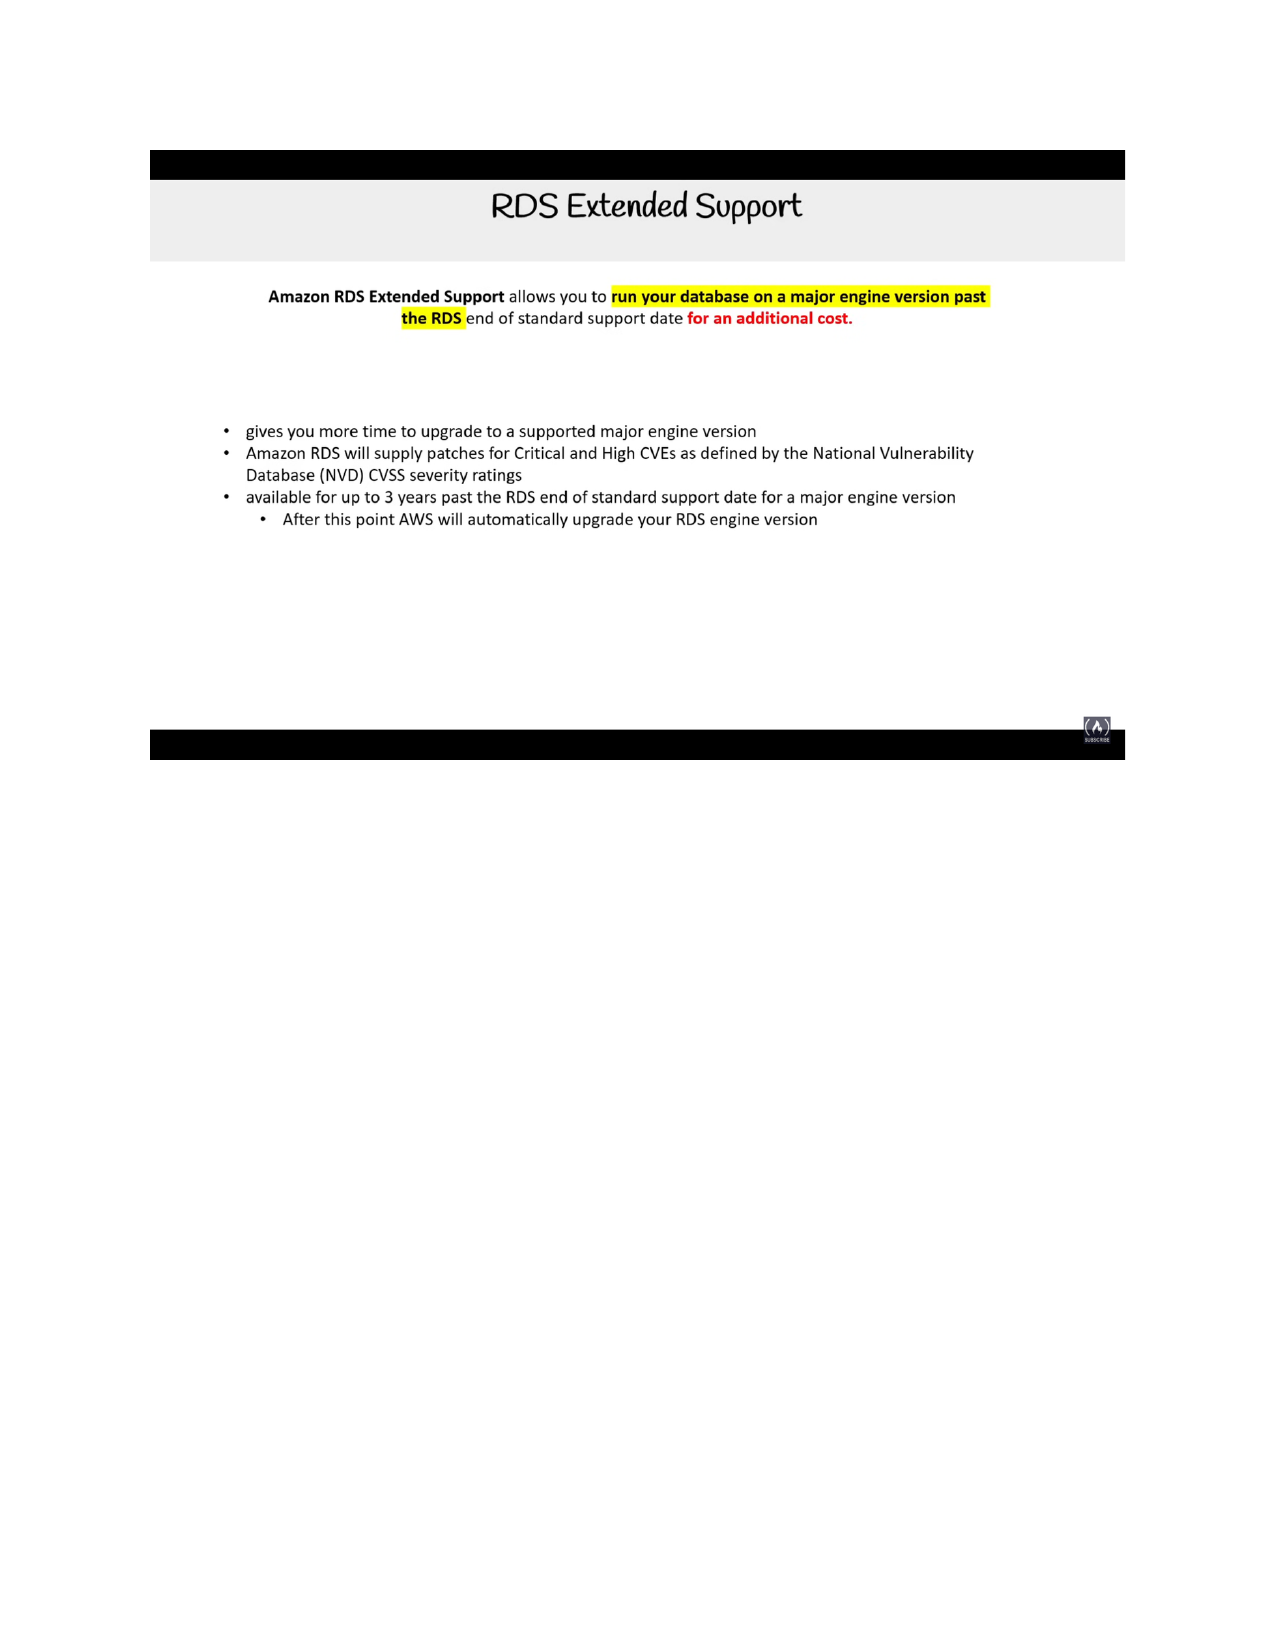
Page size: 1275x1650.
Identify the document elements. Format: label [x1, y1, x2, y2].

picture [150, 150, 1125, 760]
